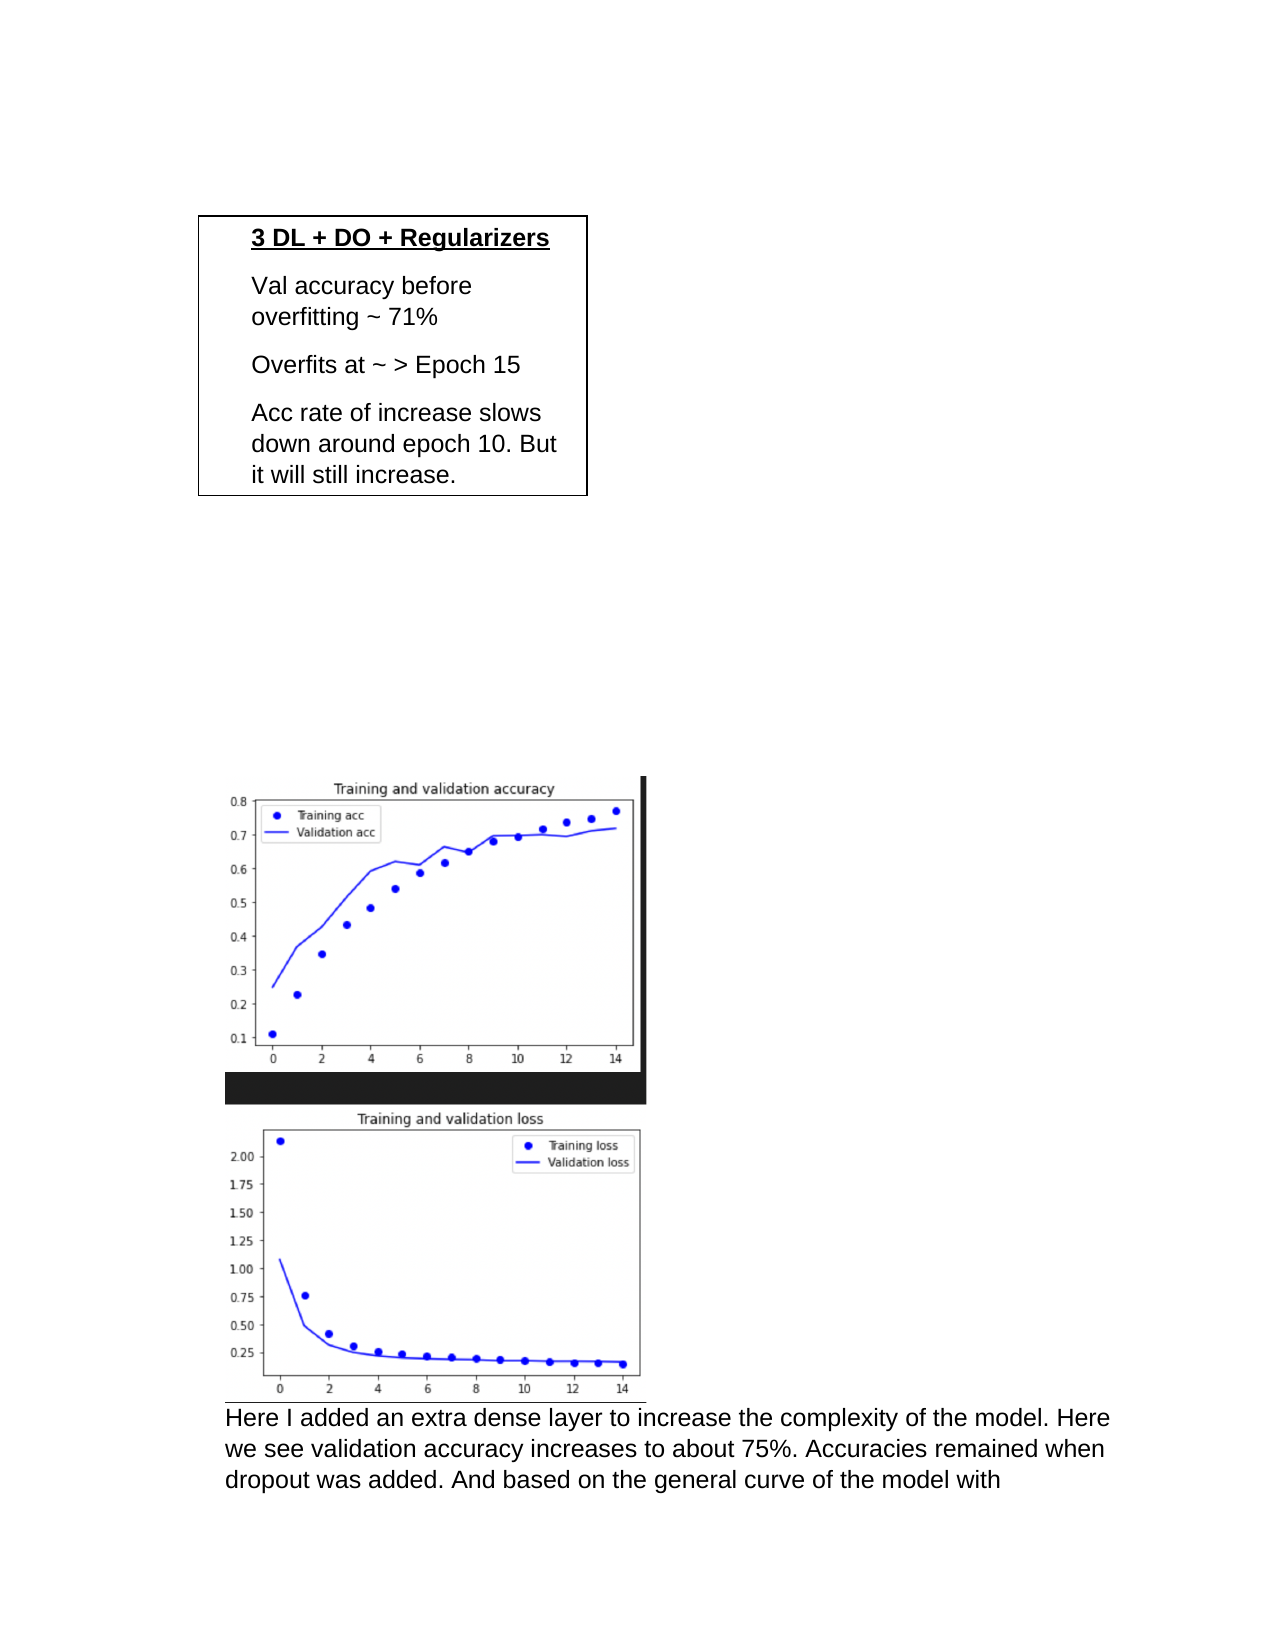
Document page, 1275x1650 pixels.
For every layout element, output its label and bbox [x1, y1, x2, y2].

text [225, 1403, 1125, 1493]
picture [225, 776, 647, 1403]
